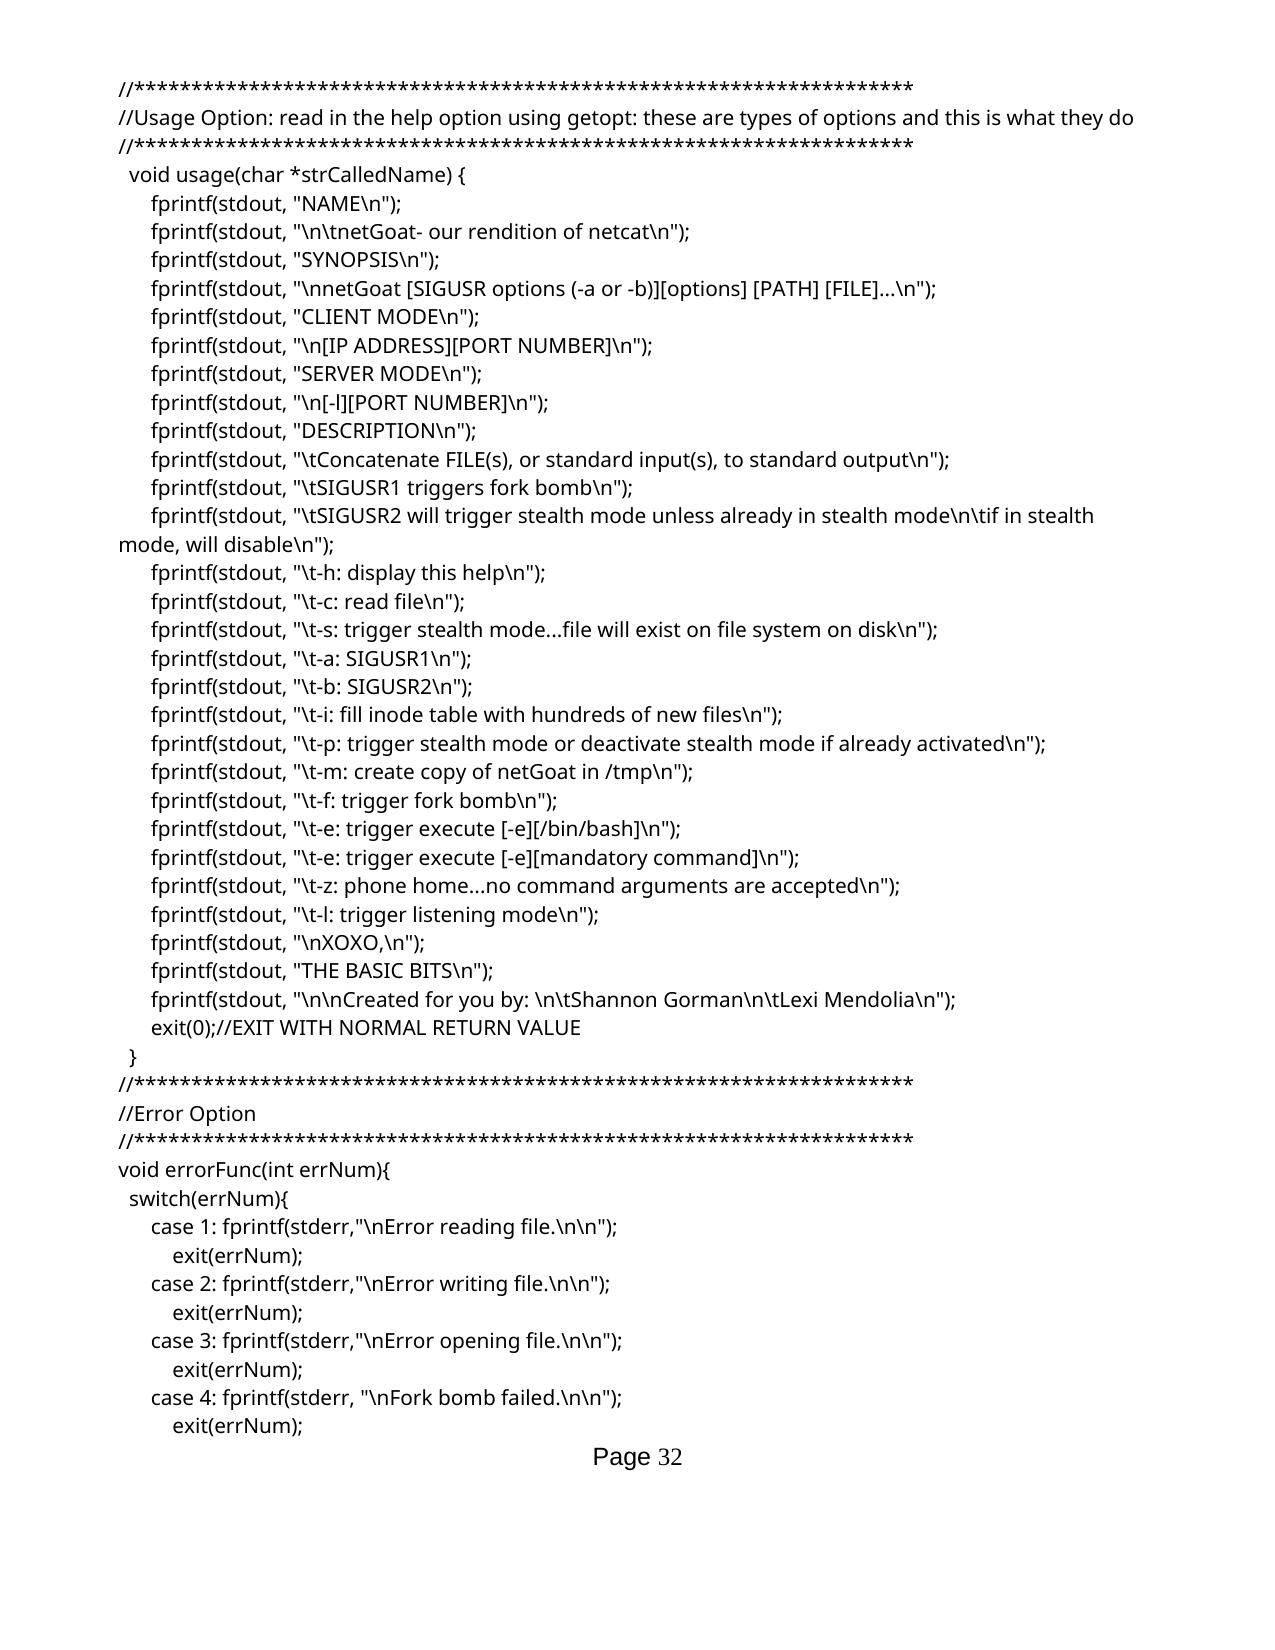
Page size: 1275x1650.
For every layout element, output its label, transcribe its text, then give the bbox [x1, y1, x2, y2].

text fprintf(stdout, "\nnetGoat [SIGUSR options (-a or -b)][options] [PATH] [FILE]...\n"); [118, 274, 1157, 302]
text fprintf(stdout, "\t-z: phone home...no command arguments are accepted\n"); [118, 871, 1157, 900]
text fprintf(stdout, "\t-p: trigger stealth mode or deactivate stealth mode if already activated\n"); [118, 729, 1157, 757]
text fprintf(stdout, "\t-b: SIGUSR2\n"); [118, 672, 1157, 701]
text fprintf(stdout, "\nXOXO,\n"); [118, 928, 1157, 957]
text void usage(char *strCalledName) { [118, 160, 1157, 189]
text fprintf(stdout, "\t-c: read file\n"); [118, 587, 1157, 615]
text exit(errNum); [118, 1412, 1157, 1440]
text fprintf(stdout, "\n\tnetGoat- our rendition of netcat\n"); [118, 217, 1157, 246]
text fprintf(stdout, "SYNOPSIS\n"); [118, 246, 1157, 274]
text fprintf(stdout, "\t-e: trigger execute [-e][/bin/bash]\n"); [118, 814, 1157, 843]
text case 3: fprintf(stderr,"\nError opening file.\n\n"); [118, 1326, 1157, 1355]
text //******************************************************************** [118, 75, 1157, 103]
text //******************************************************************** [118, 1127, 1157, 1156]
text } [118, 1042, 1157, 1070]
text fprintf(stdout, "CLIENT MODE\n"); [118, 302, 1157, 331]
text void errorFunc(int errNum){ [118, 1156, 1157, 1184]
text exit(errNum); [118, 1298, 1157, 1326]
text fprintf(stdout, "\n[-l][PORT NUMBER]\n"); [118, 388, 1157, 416]
text fprintf(stdout, "THE BASIC BITS\n"); [118, 957, 1157, 985]
text switch(errNum){ [118, 1184, 1157, 1212]
text case 2: fprintf(stderr,"\nError writing file.\n\n"); [118, 1269, 1157, 1298]
text fprintf(stdout, "\t-h: display this help\n"); [118, 558, 1157, 587]
text fprintf(stdout, "DESCRIPTION\n"); [118, 416, 1157, 445]
text fprintf(stdout, "\t-a: SIGUSR1\n"); [118, 644, 1157, 672]
text fprintf(stdout, "\t-s: trigger stealth mode...file will exist on file system on disk\n"); [118, 615, 1157, 644]
text fprintf(stdout, "\n[IP ADDRESS][PORT NUMBER]\n"); [118, 331, 1157, 359]
text fprintf(stdout, "\t-l: trigger listening mode\n"); [118, 900, 1157, 928]
text fprintf(stdout, "\t-e: trigger execute [-e][mandatory command]\n"); [118, 843, 1157, 871]
text fprintf(stdout, "\t-i: fill inode table with hundreds of new files\n"); [118, 701, 1157, 729]
text case 4: fprintf(stderr, "\nFork bomb failed.\n\n"); [118, 1383, 1157, 1412]
text exit(errNum); [118, 1241, 1157, 1269]
text //Usage Option: read in the help option using getopt: these are types of options and this is what they do [118, 103, 1157, 132]
text case 1: fprintf(stderr,"\nError reading file.\n\n"); [118, 1212, 1157, 1241]
text //******************************************************************** [118, 1070, 1157, 1099]
text //******************************************************************** [118, 132, 1157, 160]
text fprintf(stdout, "\t-m: create copy of netGoat in /tmp\n"); [118, 757, 1157, 786]
text fprintf(stdout, "\n\nCreated for you by: \n\tShannon Gorman\n\tLexi Mendolia\n"); [118, 985, 1157, 1013]
text exit(0);//EXIT WITH NORMAL RETURN VALUE [118, 1013, 1157, 1042]
text fprintf(stdout, "\tSIGUSR1 triggers fork bomb\n"); [118, 473, 1157, 502]
text fprintf(stdout, "\t-f: trigger fork bomb\n"); [118, 786, 1157, 814]
text fprintf(stdout, "\tSIGUSR2 will trigger stealth mode unless already in stealth mode\n\tif in stealth mode, will disable\n"); [118, 502, 1157, 558]
text //Error Option [118, 1099, 1157, 1127]
text fprintf(stdout, "\tConcatenate FILE(s), or standard input(s), to standard output\n"); [118, 445, 1157, 473]
text fprintf(stdout, "NAME\n"); [118, 189, 1157, 217]
text fprintf(stdout, "SERVER MODE\n"); [118, 359, 1157, 388]
text exit(errNum); [118, 1355, 1157, 1383]
